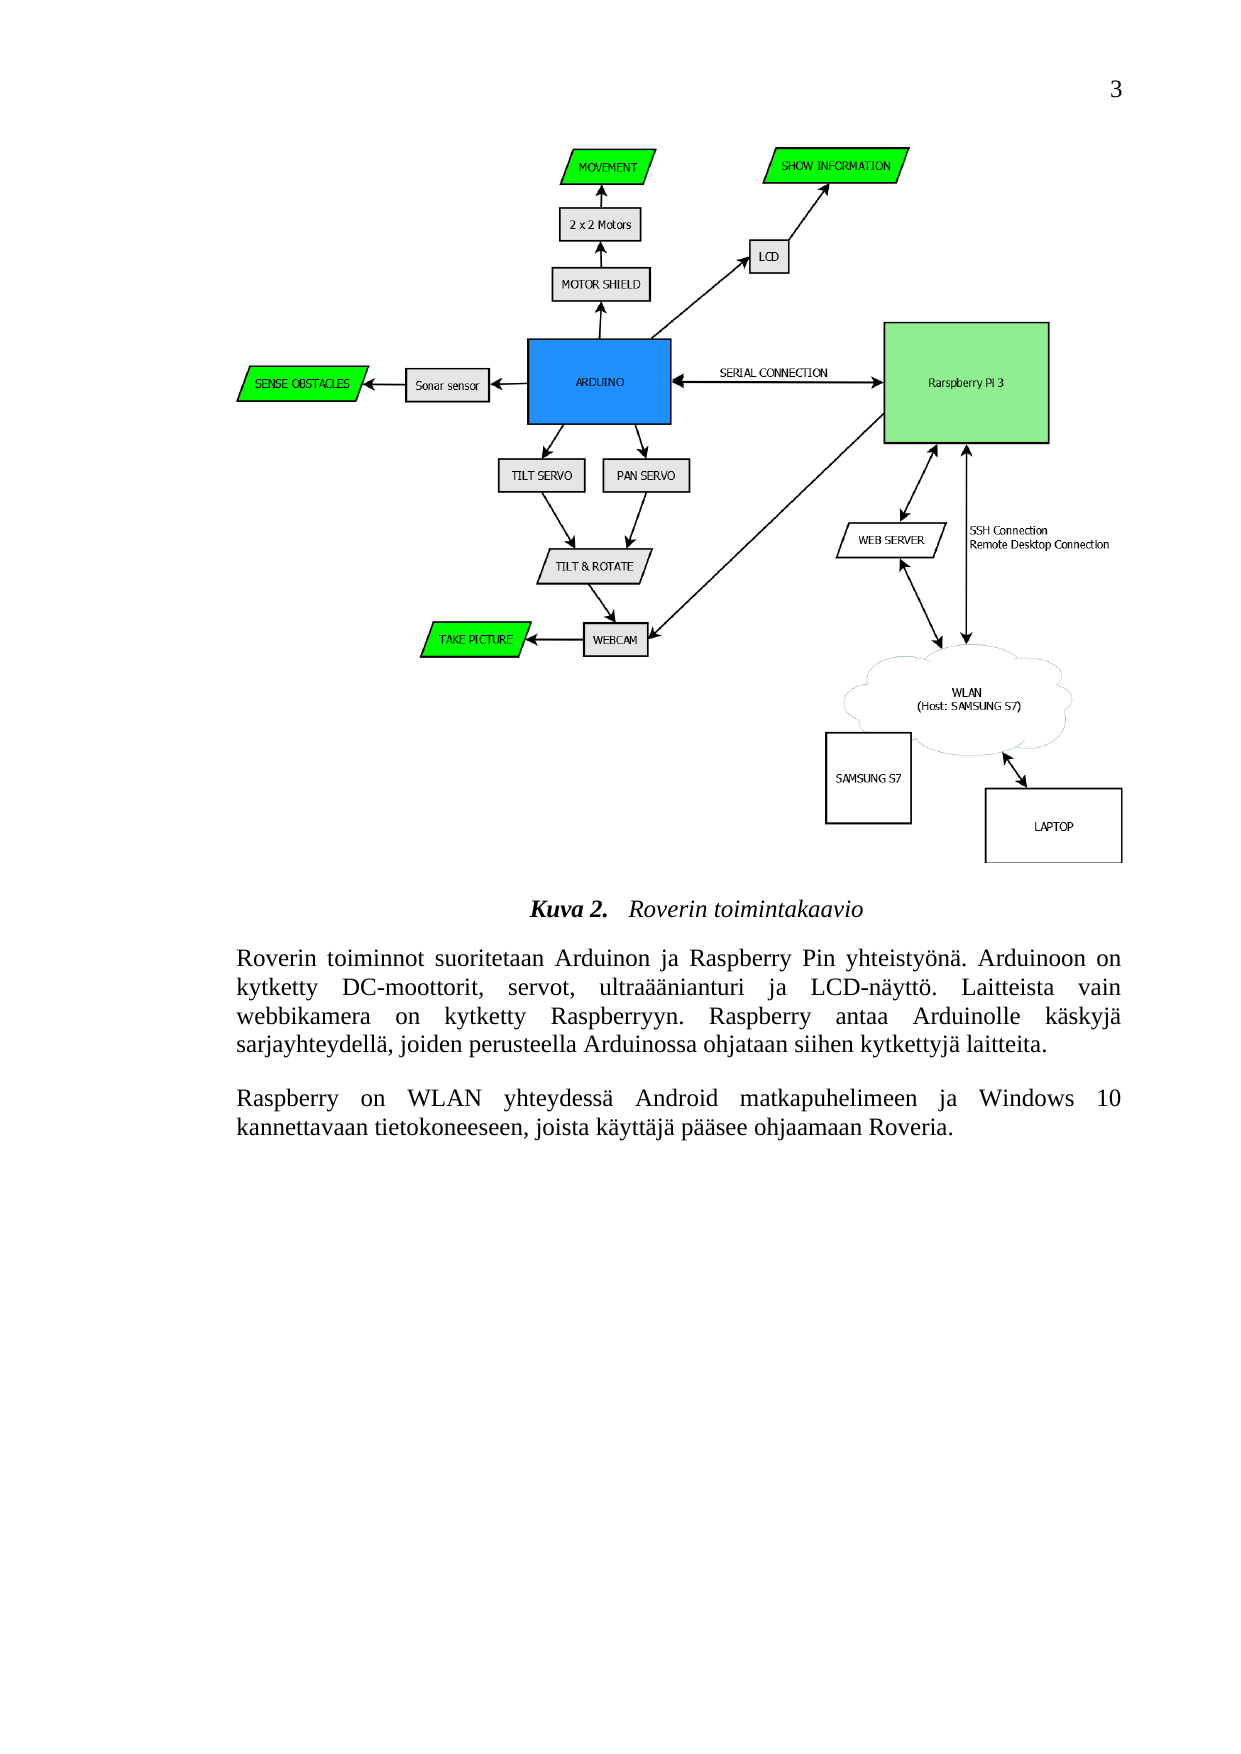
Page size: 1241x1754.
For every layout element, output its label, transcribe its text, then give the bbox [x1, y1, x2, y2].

picture [236, 147, 1123, 863]
text Roverin toiminnot suoritetaan Arduinon ja Raspberry Pin yhteistyönä. Arduinoon on kytketty DC-moottorit, servot, ultraäänianturi ja LCD-näyttö. Laitteista vain webbikamera on kytketty Raspberryyn. Raspberry antaa Arduinolle käskyjä sarjayhteydellä, joiden perusteella Arduinossa ohjataan siihen kytkettyjä laitteita. [236, 943, 1122, 1058]
text Roverin toimintakaavio [273, 894, 1122, 922]
text Raspberry on WLAN yhteydessä Android matkapuhelimeen ja Windows 10 kannettavaan tietokoneeseen, joista käyttäjä pääsee ohjaamaan Roveria. [236, 1083, 1122, 1141]
